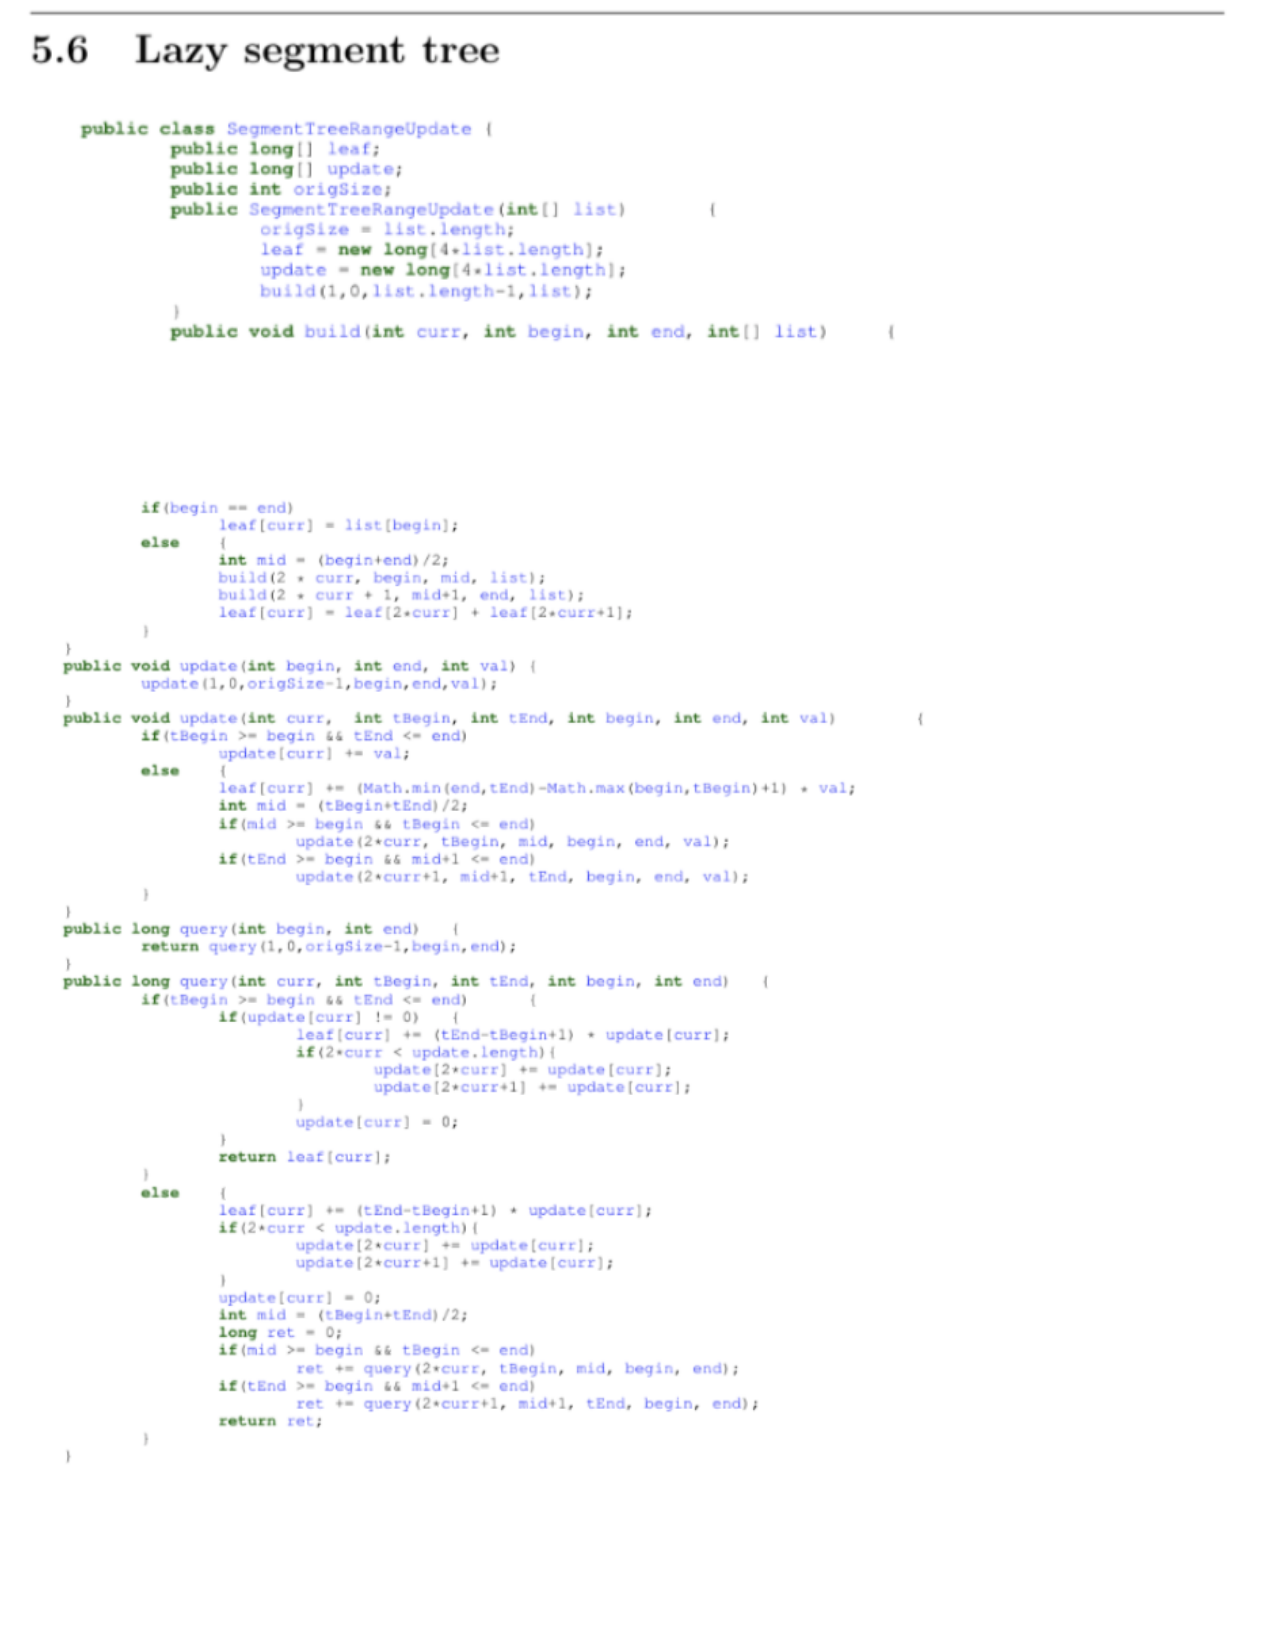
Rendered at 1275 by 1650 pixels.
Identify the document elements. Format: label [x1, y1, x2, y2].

picture [5, 8, 1231, 426]
picture [5, 428, 992, 1486]
